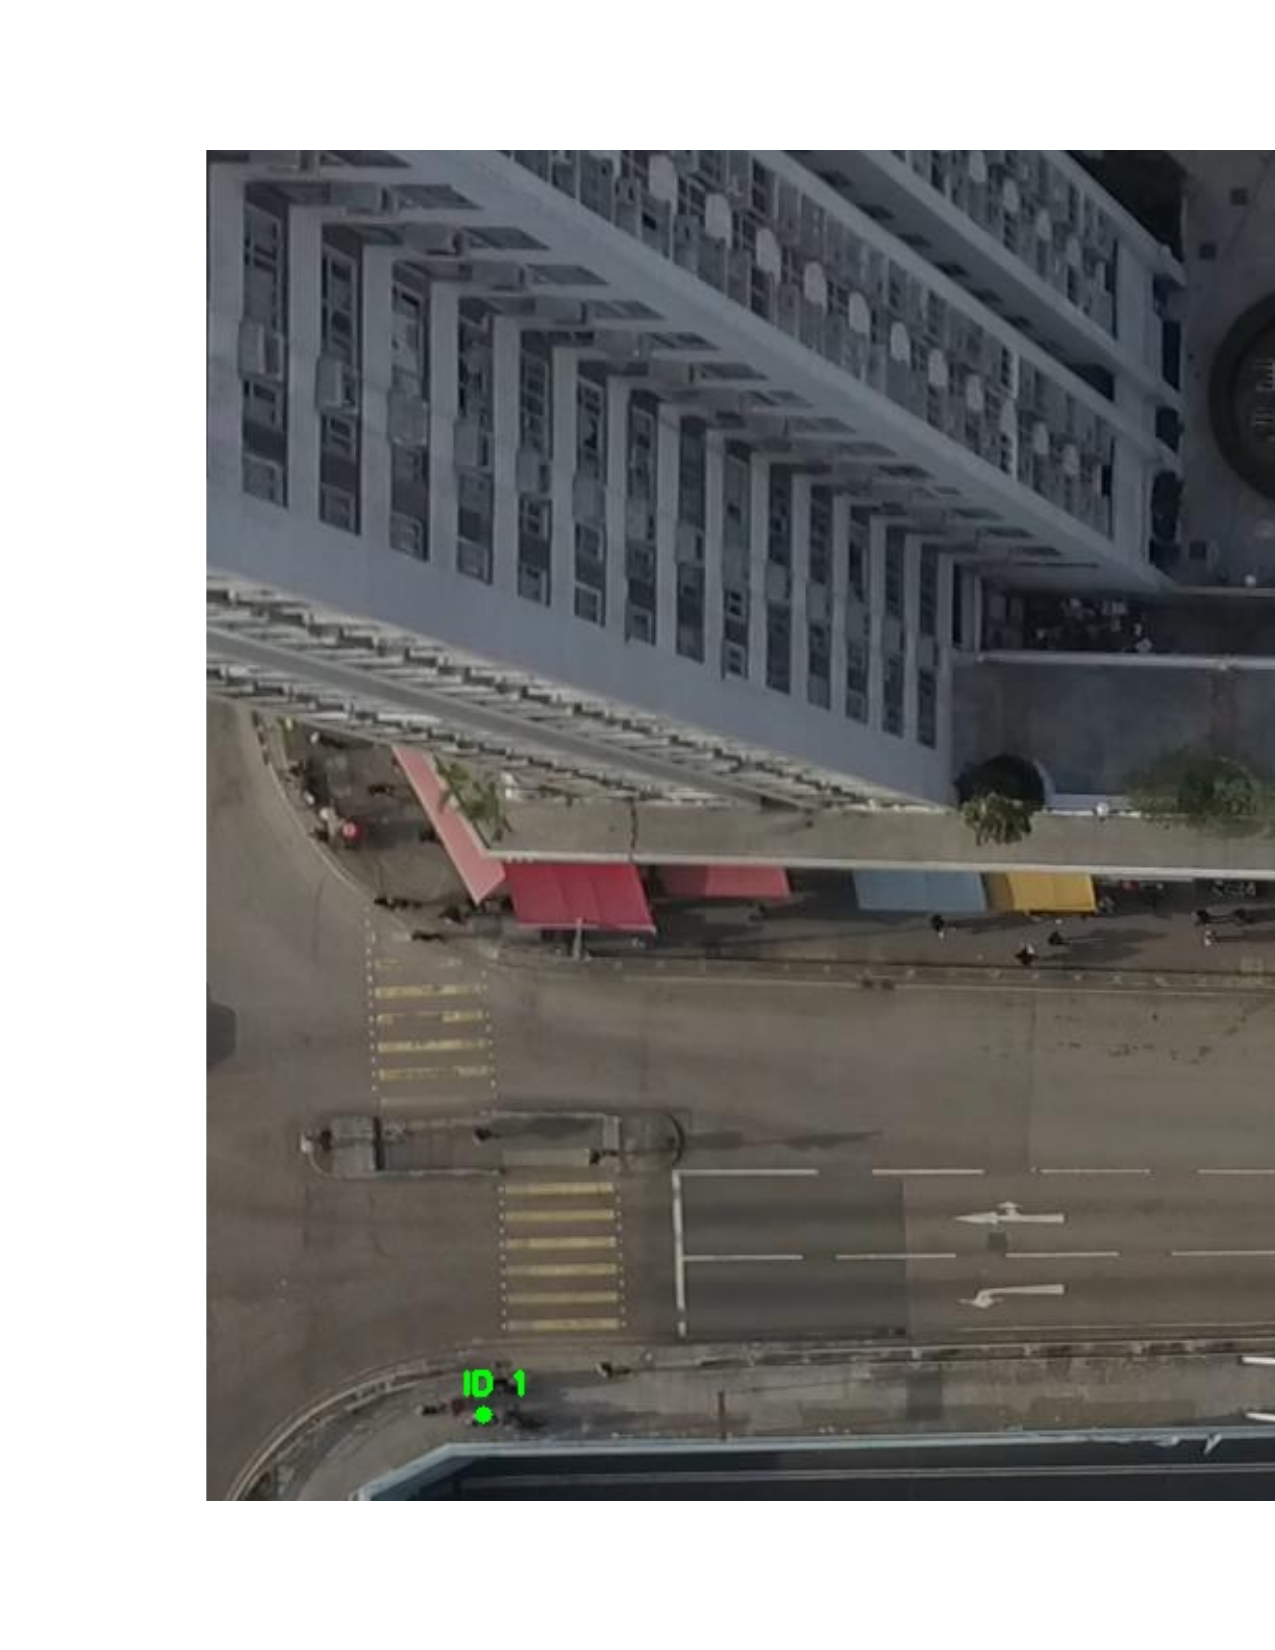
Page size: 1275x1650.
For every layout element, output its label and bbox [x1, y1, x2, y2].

picture [206, 150, 1275, 1501]
